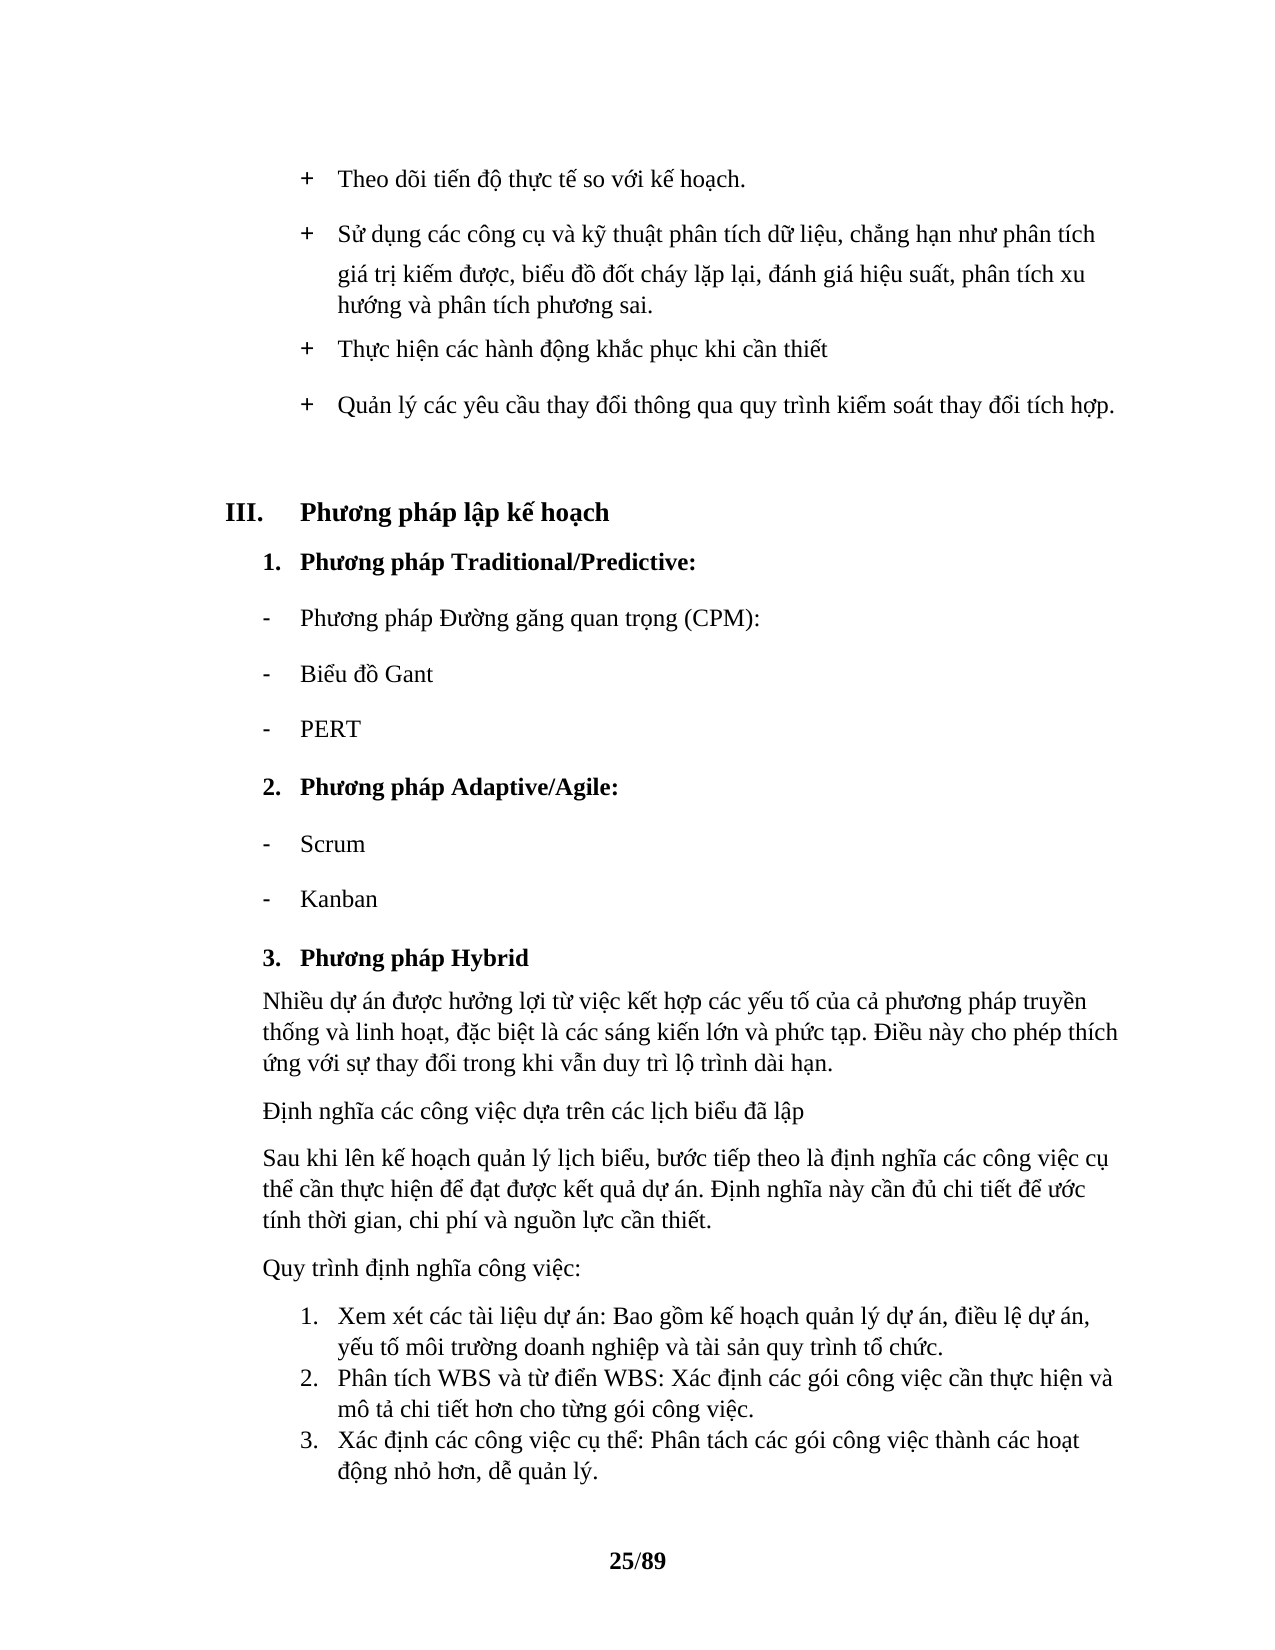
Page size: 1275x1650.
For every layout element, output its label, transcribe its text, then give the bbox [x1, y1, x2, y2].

subtitle Phương pháp Adaptive/Agile: [262, 772, 1125, 801]
subtitle Phương pháp Hybrid [262, 943, 1125, 972]
list Thực hiện các hành động khắc phục khi cần thiết [300, 321, 1125, 372]
list Quản lý các yêu cầu thay đổi thông qua quy trình kiểm soát thay đổi tích hợp. [300, 376, 1125, 427]
list Xem xét các tài liệu dự án: Bao gồm kế hoạch quản lý dự án, điều lệ dự án, yếu tố môi trường doanh nghiệp và tài sản quy trình tổ chức. [300, 1301, 1125, 1361]
subtitle Phương pháp lập kế hoạch [225, 496, 1125, 527]
text Nhiều dự án được hưởng lợi từ việc kết hợp các yếu tố của cả phương pháp truyền thống và linh hoạt, đặc biệt là các sáng kiến lớn và phức tạp. Điều này cho phép thích ứng với sự thay đổi trong khi vẫn duy trì lộ trình dài hạn. [262, 986, 1125, 1077]
list Phân tích WBS và từ điển WBS: Xác định các gói công việc cần thực hiện và mô tả chi tiết hơn cho từng gói công việc. [300, 1363, 1125, 1423]
list Kanban [262, 871, 1125, 922]
list PERT [262, 701, 1125, 752]
list Sử dụng các công cụ và kỹ thuật phân tích dữ liệu, chẳng hạn như phân tích giá trị kiếm được, biểu đồ đốt cháy lặp lại, đánh giá hiệu suất, phân tích xu hướng và phân tích phương sai. [300, 205, 1125, 319]
text Quy trình định nghĩa công việc: [225, 1253, 1125, 1282]
list Xác định các công việc cụ thể: Phân tách các gói công việc thành các hoạt động nhỏ hơn, dễ quản lý. [300, 1425, 1125, 1485]
text Định nghĩa các công việc dựa trên các lịch biểu đã lập [225, 1096, 1125, 1124]
text Sau khi lên kế hoạch quản lý lịch biểu, bước tiếp theo là định nghĩa các công việc cụ thể cần thực hiện để đạt được kết quả dự án. Định nghĩa này cần đủ chi tiết để ước tính thời gian, chi phí và nguồn lực cần thiết. [262, 1143, 1125, 1234]
list Theo dõi tiến độ thực tế so với kế hoạch. [300, 150, 1125, 201]
list Biểu đồ Gant [262, 645, 1125, 696]
subtitle Phương pháp Traditional/Predictive: [262, 547, 1125, 576]
list Phương pháp Đường găng quan trọng (CPM): [262, 590, 1125, 641]
list Scrum [262, 816, 1125, 867]
